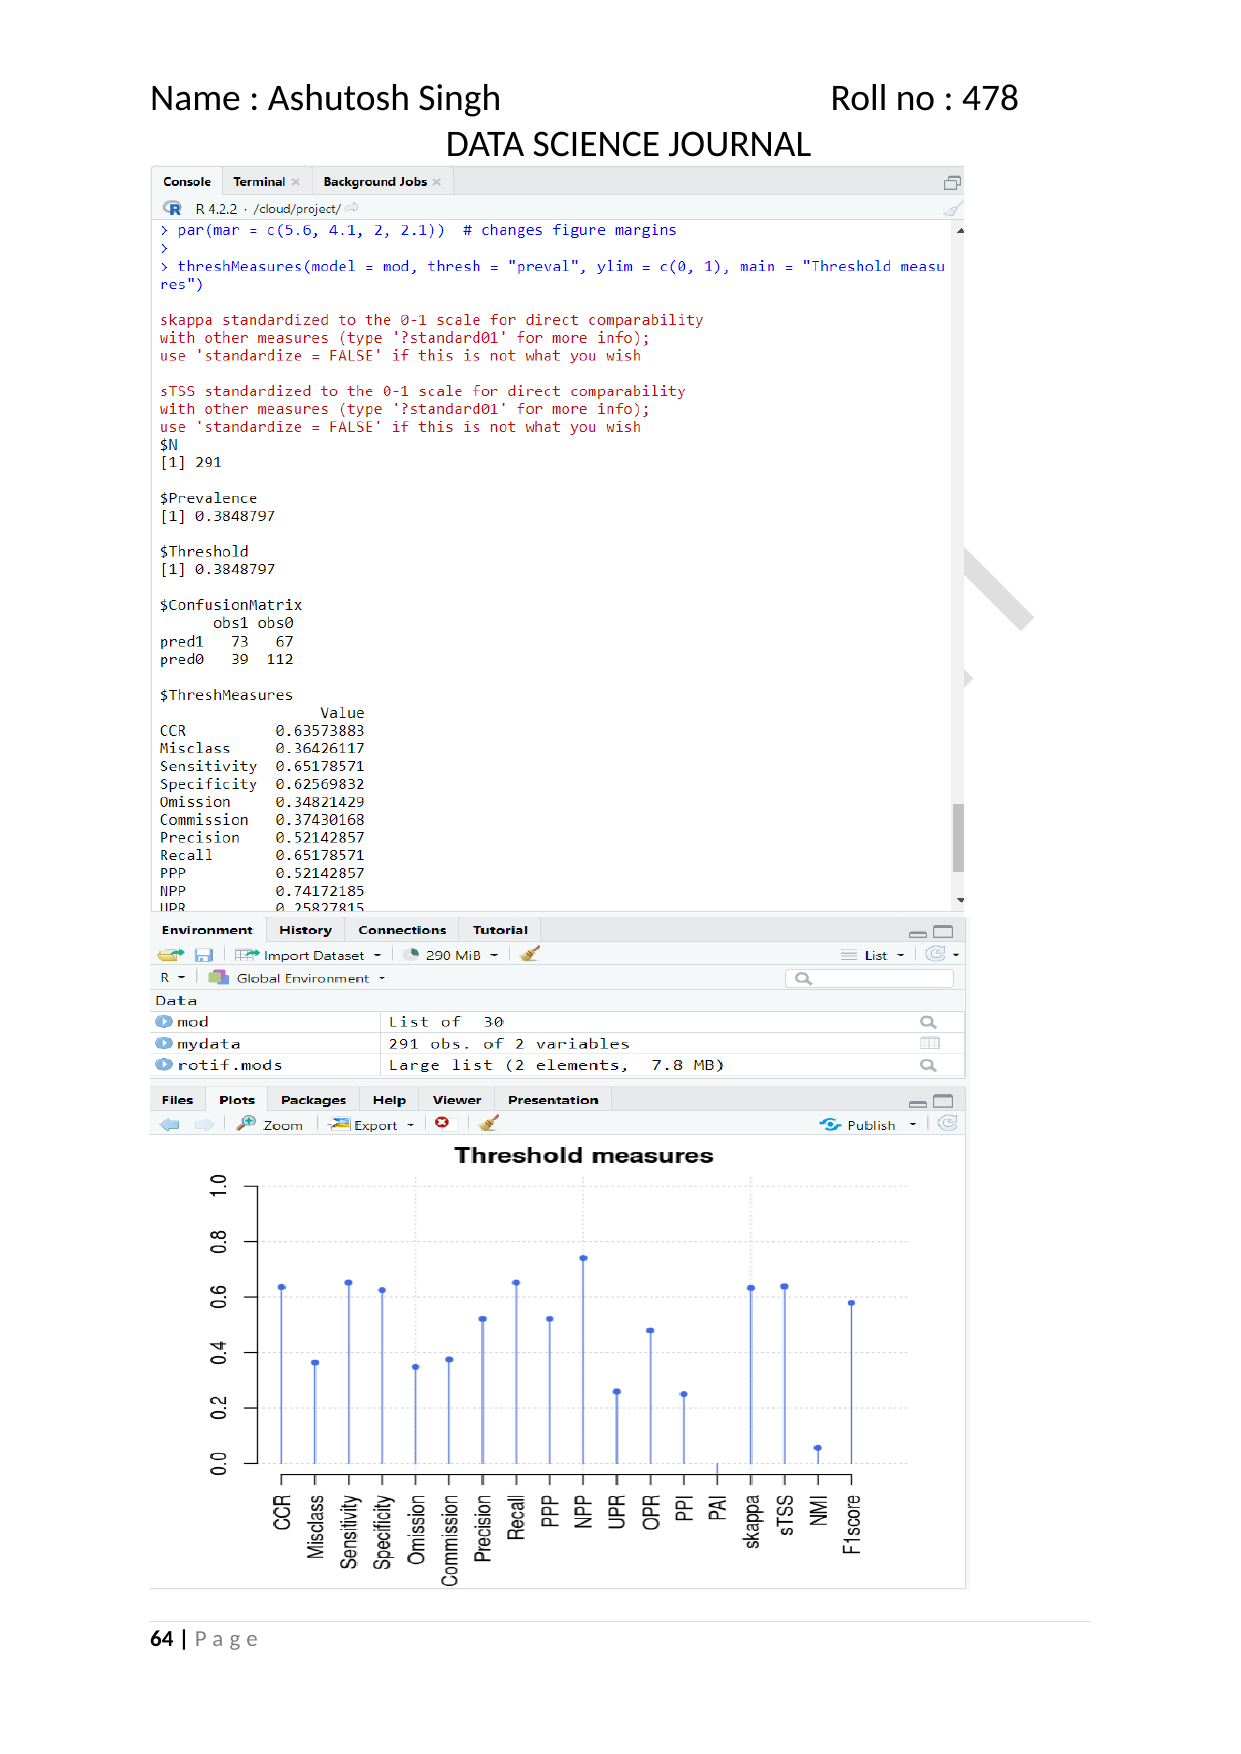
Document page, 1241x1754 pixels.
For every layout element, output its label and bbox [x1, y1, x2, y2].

picture [150, 165, 971, 1590]
